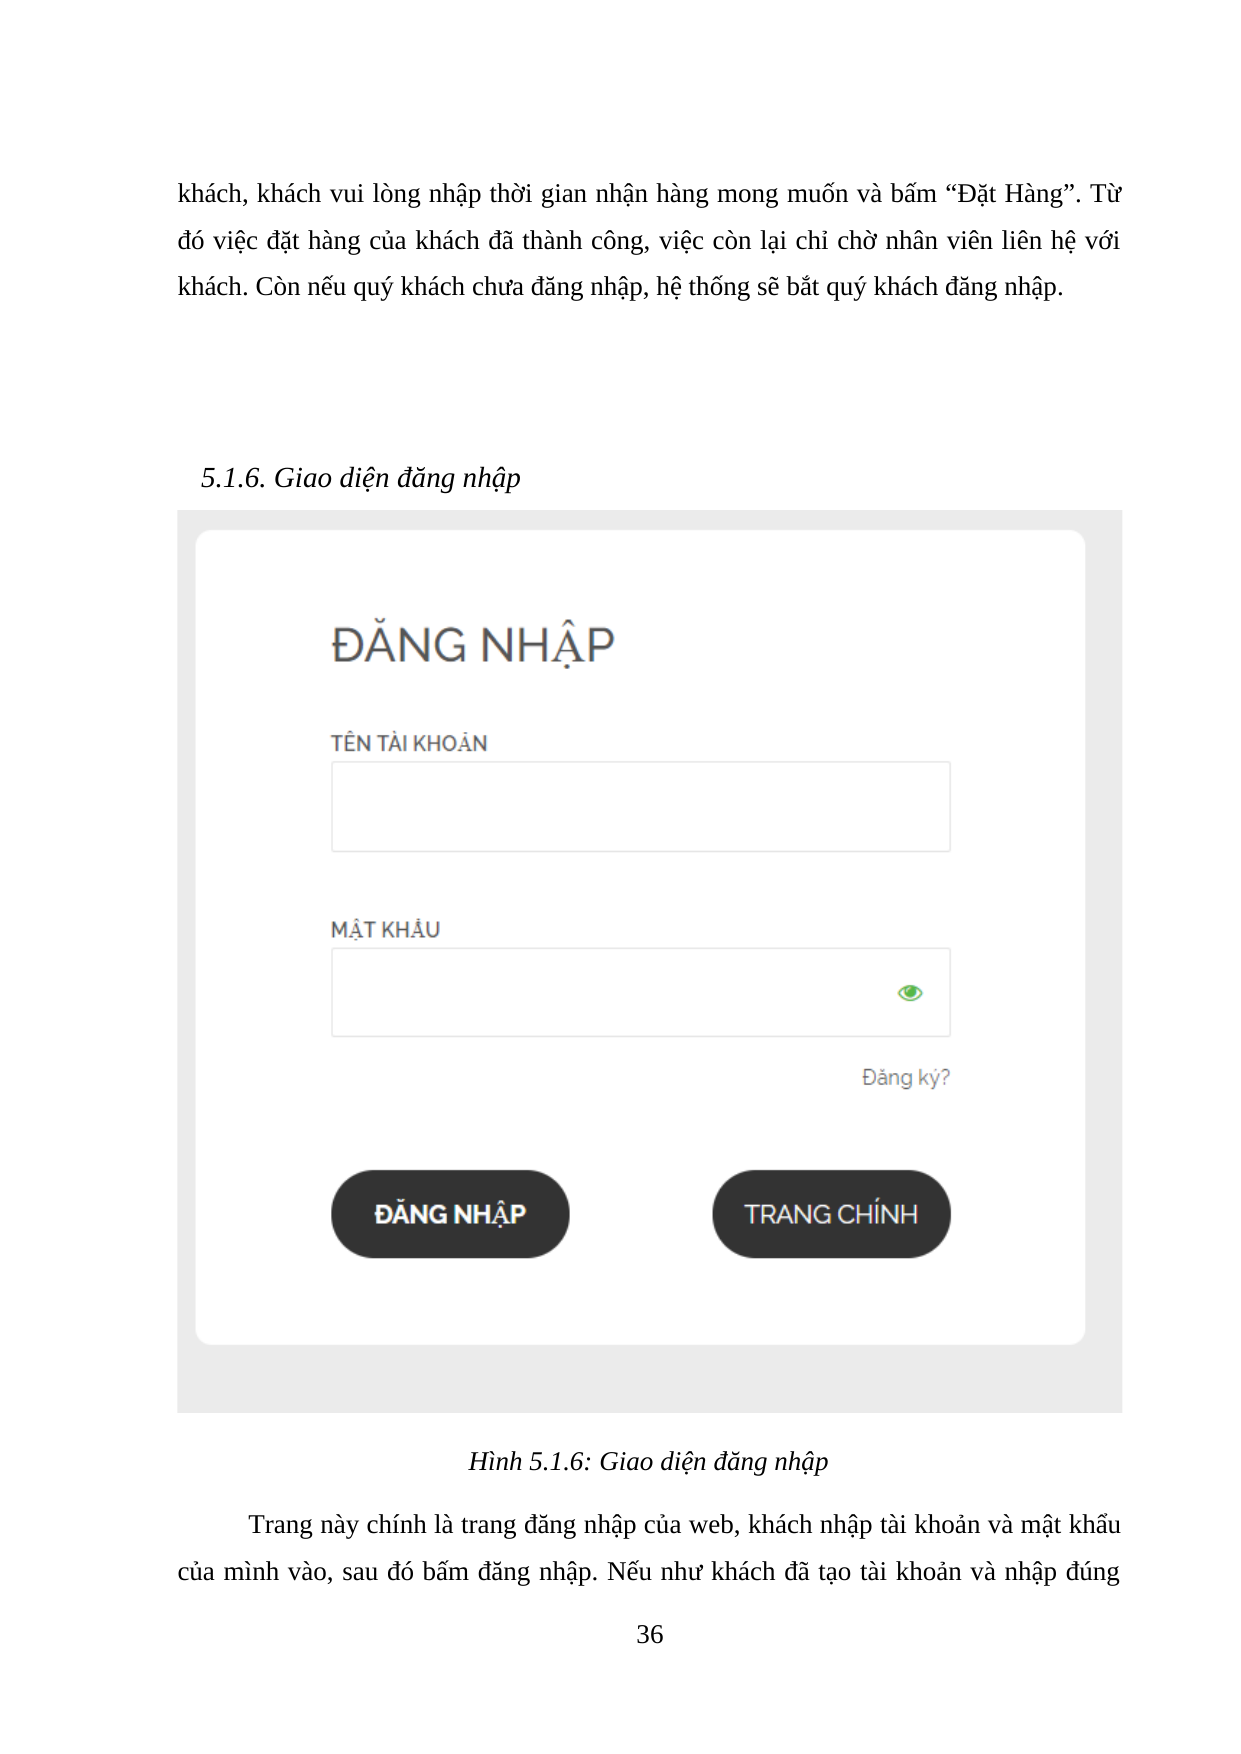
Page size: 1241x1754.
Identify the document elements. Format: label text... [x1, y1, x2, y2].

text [177, 177, 1122, 302]
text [177, 1508, 1122, 1586]
subtitle Giao diện đăng nhập [201, 461, 1122, 494]
text Hình 5.1.6: Giao diện đăng nhập [177, 1445, 1122, 1476]
picture [177, 510, 1123, 1413]
